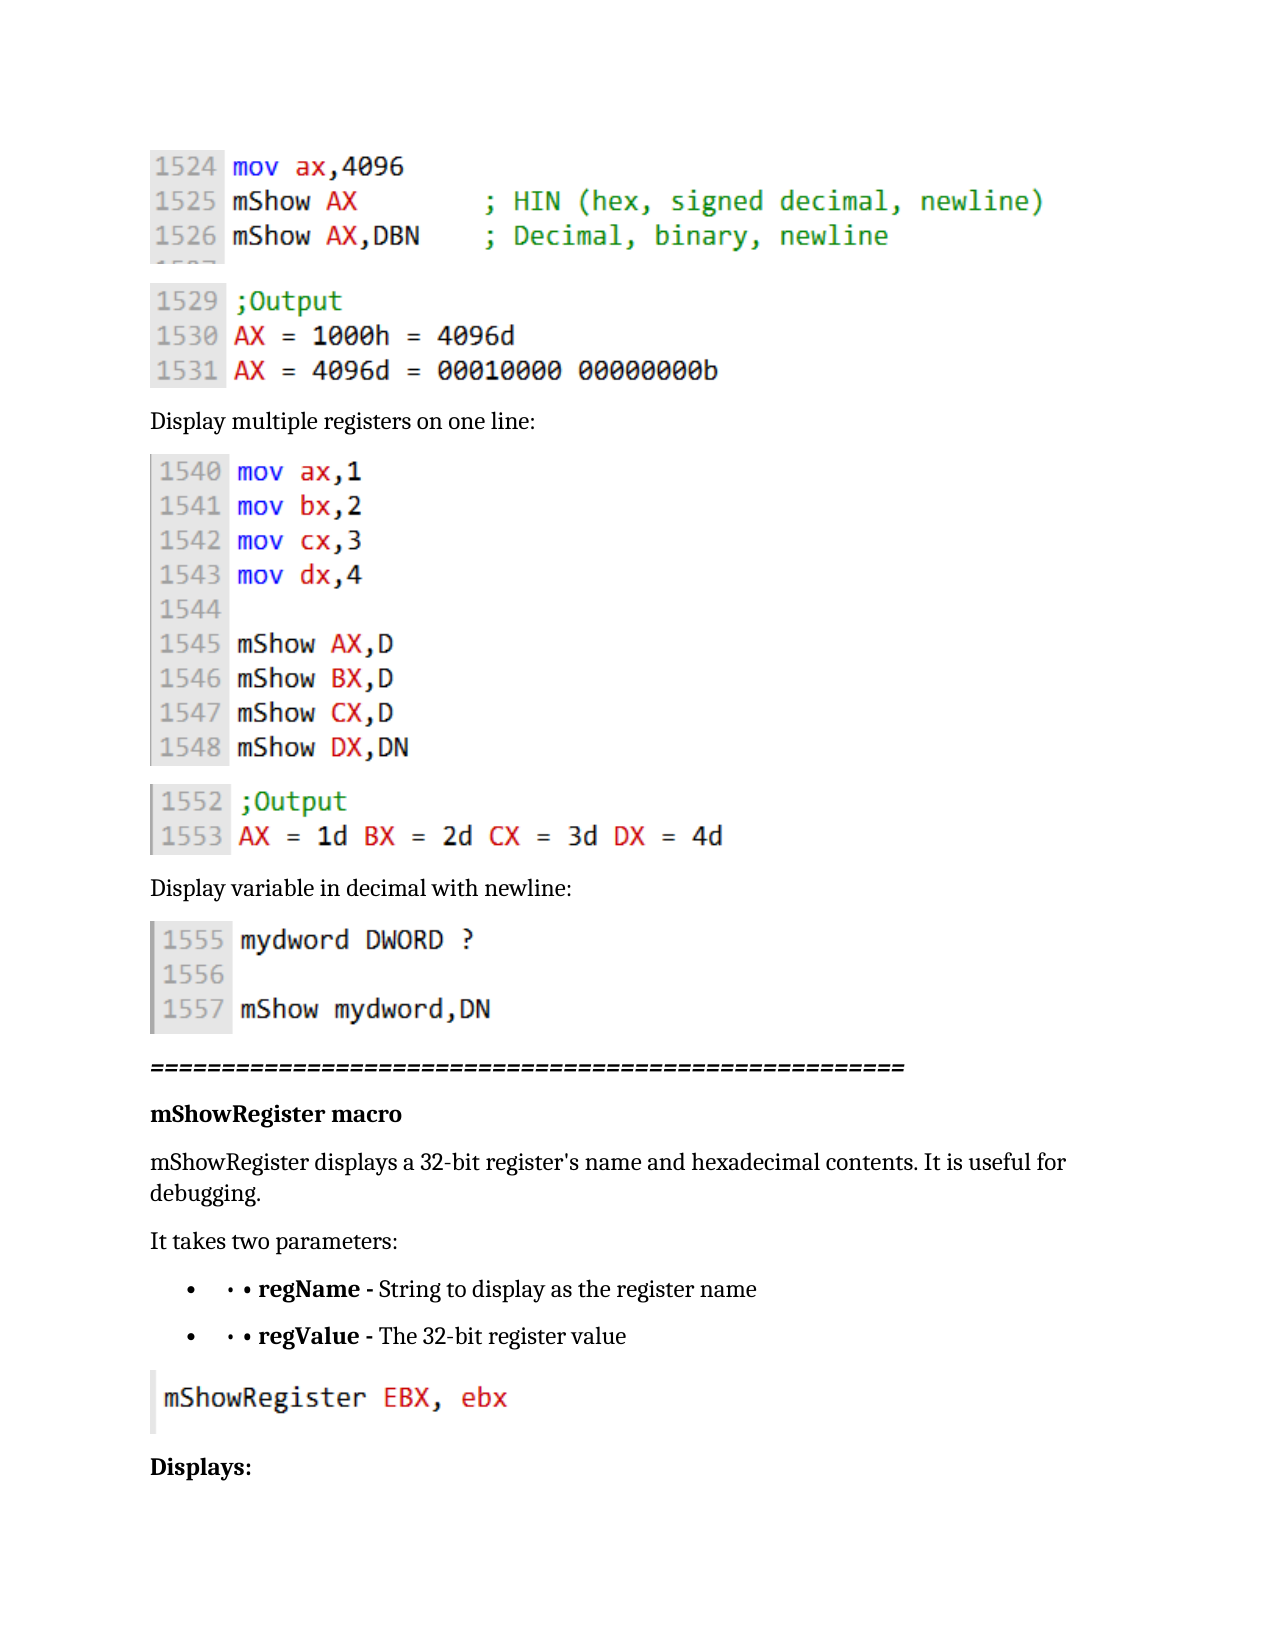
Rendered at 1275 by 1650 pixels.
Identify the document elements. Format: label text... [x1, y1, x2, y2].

text mShowRegister macro [150, 1100, 1125, 1129]
text It takes two parameters: [150, 1227, 1125, 1256]
picture [150, 283, 844, 388]
text ===================================================== [150, 1053, 1125, 1081]
picture [150, 454, 797, 766]
picture [150, 1370, 563, 1434]
text Display variable in decimal with newline: [150, 873, 1125, 902]
list • • regValue - The 32-bit register value [187, 1322, 1125, 1351]
text Displays: [150, 1453, 1125, 1482]
text Display multiple registers on one line: [150, 407, 1125, 435]
picture [150, 784, 805, 855]
picture [150, 150, 1069, 264]
text mShowRegister displays a 32-bit register's name and hexadecimal contents. It is useful for debugging. [150, 1148, 1125, 1208]
list • • regName - String to display as the register name [187, 1274, 1125, 1303]
picture [150, 921, 671, 1034]
